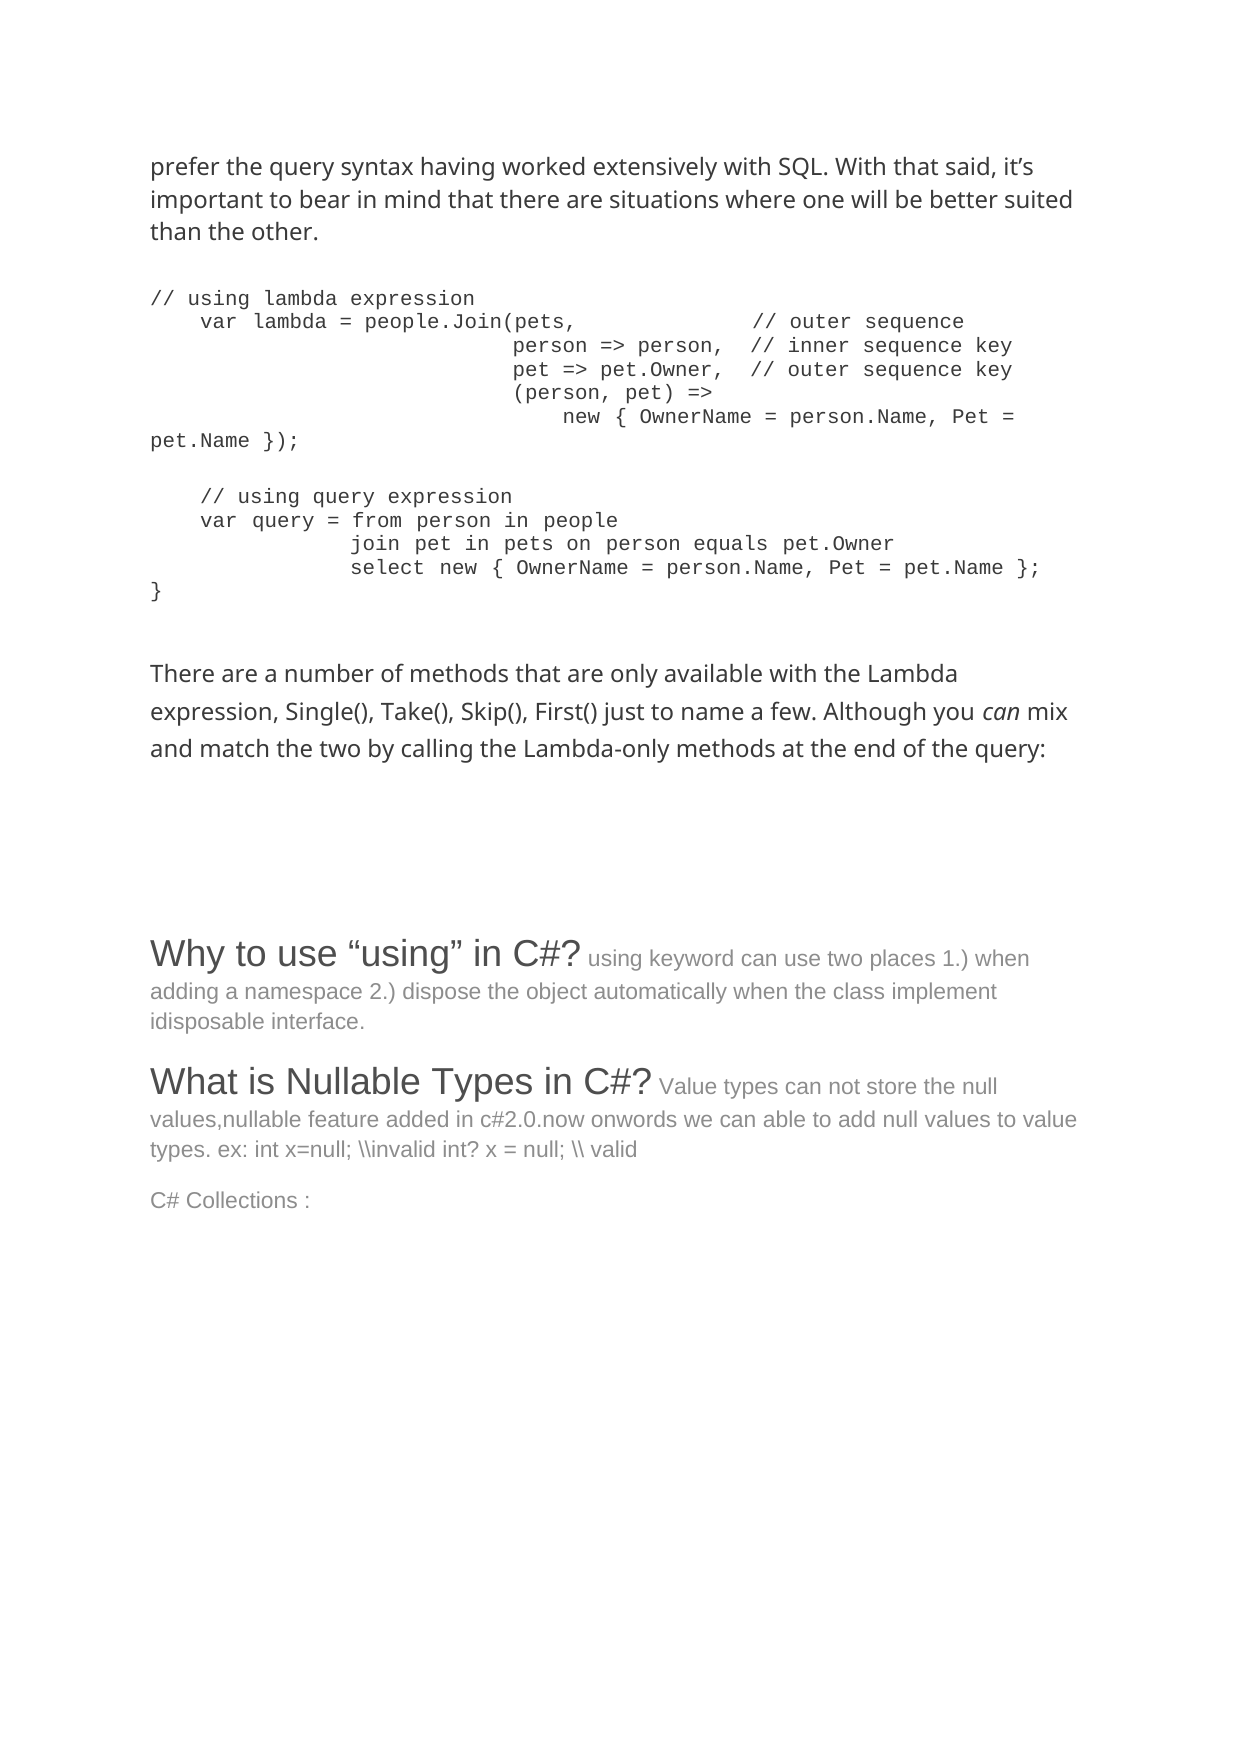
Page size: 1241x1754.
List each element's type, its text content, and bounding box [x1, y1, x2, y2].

text new { OwnerName = person.Name, Pet = pet.Name }); [150, 406, 1090, 453]
text var lambda = people.Join(pets, // outer sequence [150, 311, 1090, 335]
text pet => pet.Owner, // outer sequence key [150, 359, 1090, 382]
text (person, pet) => [150, 382, 1090, 406]
text join pet in pets on person equals pet.Owner [150, 533, 1090, 557]
text person => person, // inner sequence key [150, 335, 1090, 359]
text What is Nullable Types in C#? Value types can not store the null values,nullable feature added in c#2.0.now onwords we can able to add null values to value types. ex: int x=null; \\invalid int? x = null; \\ valid [150, 1059, 1090, 1163]
text C# Collections : [150, 1187, 1090, 1214]
text select new { OwnerName = person.Name, Pet = pet.Name }; [150, 557, 1090, 581]
text // using lambda expression [150, 288, 1090, 311]
text } [150, 581, 1090, 604]
text // using query expression [150, 486, 1090, 509]
text There are a number of methods that are only available with the Lambda expression, Single(), Take(), Skip(), First() just to name a few. Although you can mix and match the two by calling the Lambda-only methods at the end of the query: [150, 657, 1090, 764]
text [150, 150, 1090, 248]
text var query = from person in people [150, 509, 1090, 533]
text Why to use “using” in C#? using keyword can use two places 1.) when adding a namespace 2.) dispose the object automatically when the class implement idisposable interface. [150, 931, 1090, 1034]
